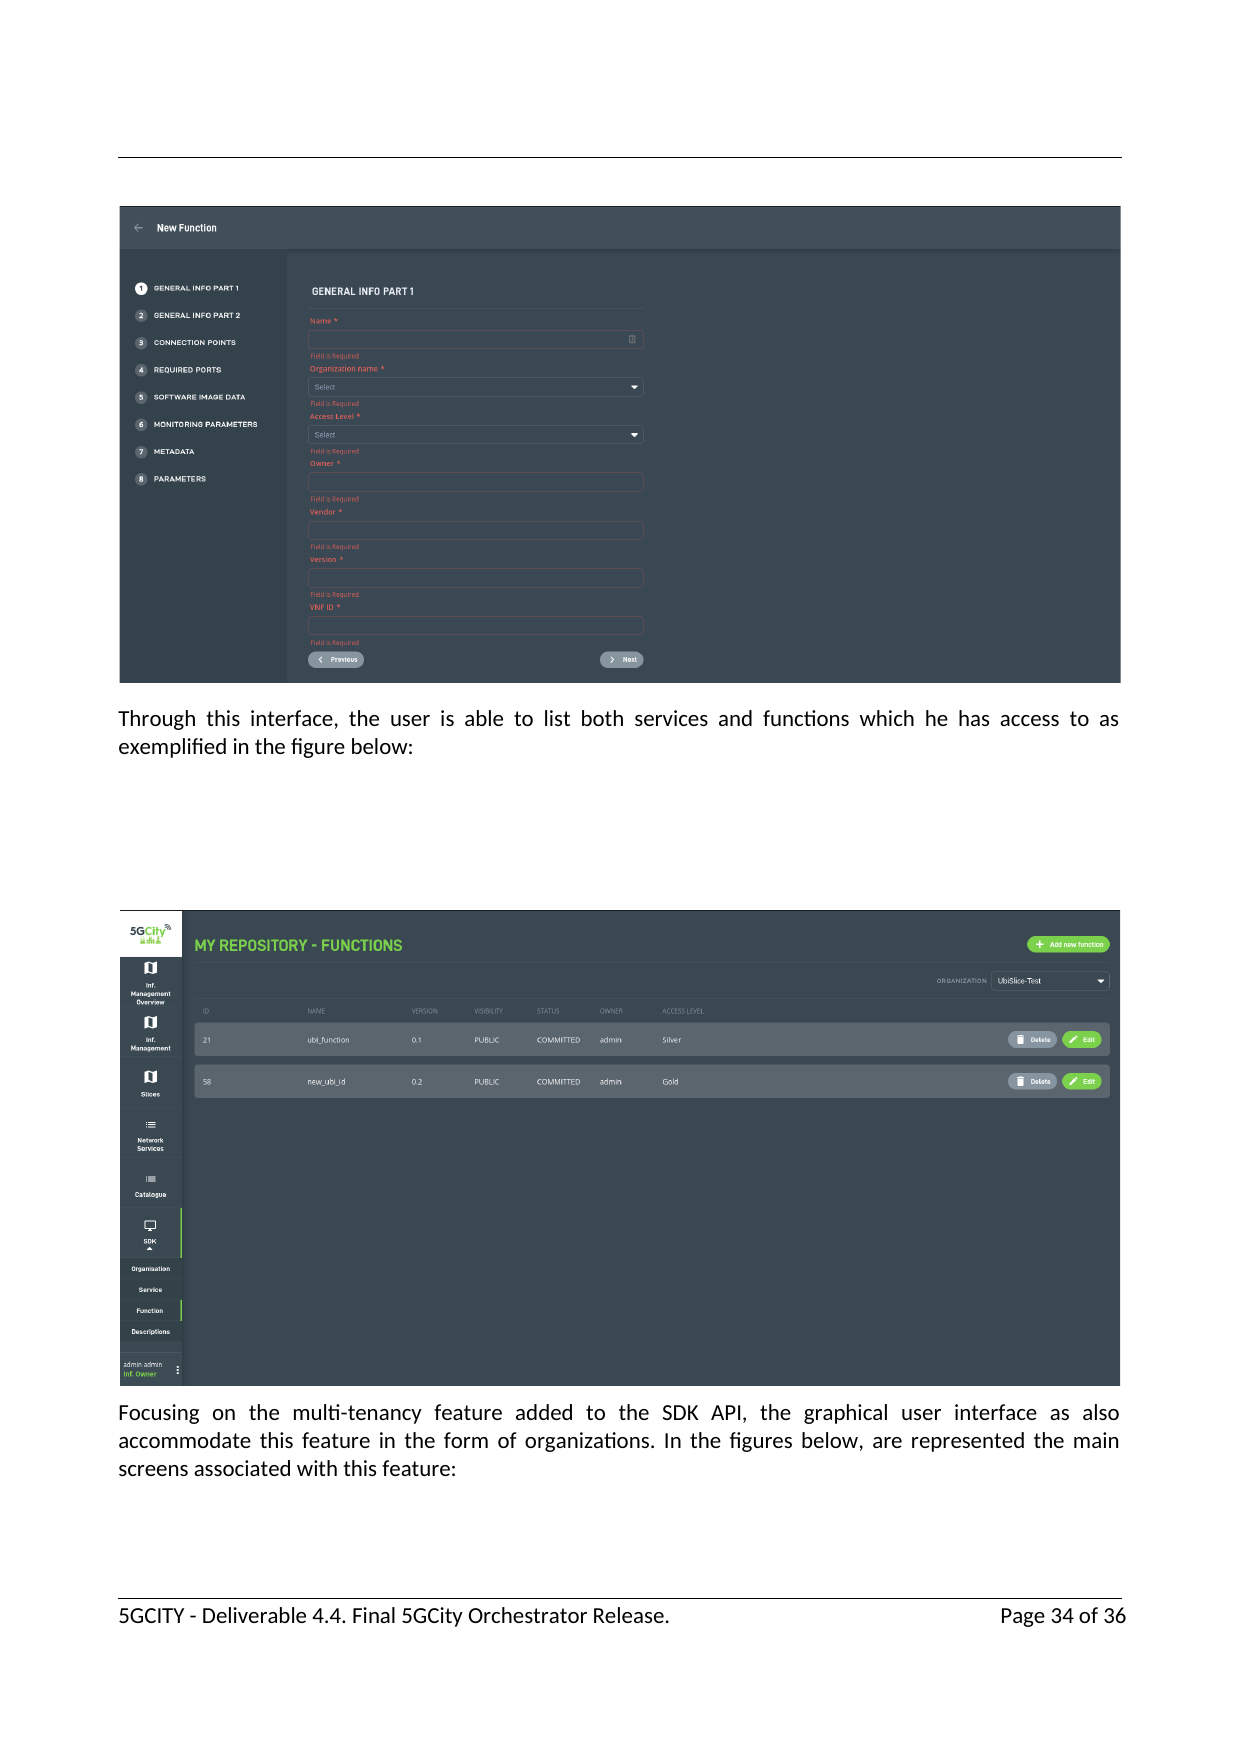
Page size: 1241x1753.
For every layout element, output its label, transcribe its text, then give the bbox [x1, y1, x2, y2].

picture [120, 910, 1121, 1386]
text Focusing on the multi-tenancy feature added to the SDK API, the graphical user interface as also accommodate this feature in the form of organizations. In the figures below, are represented the main screens associated with this feature: [118, 1398, 1122, 1482]
picture [119, 206, 1121, 683]
text Through this interface, the user is able to list both services and functions which he has access to as exemplified in the figure below: [118, 704, 1122, 760]
